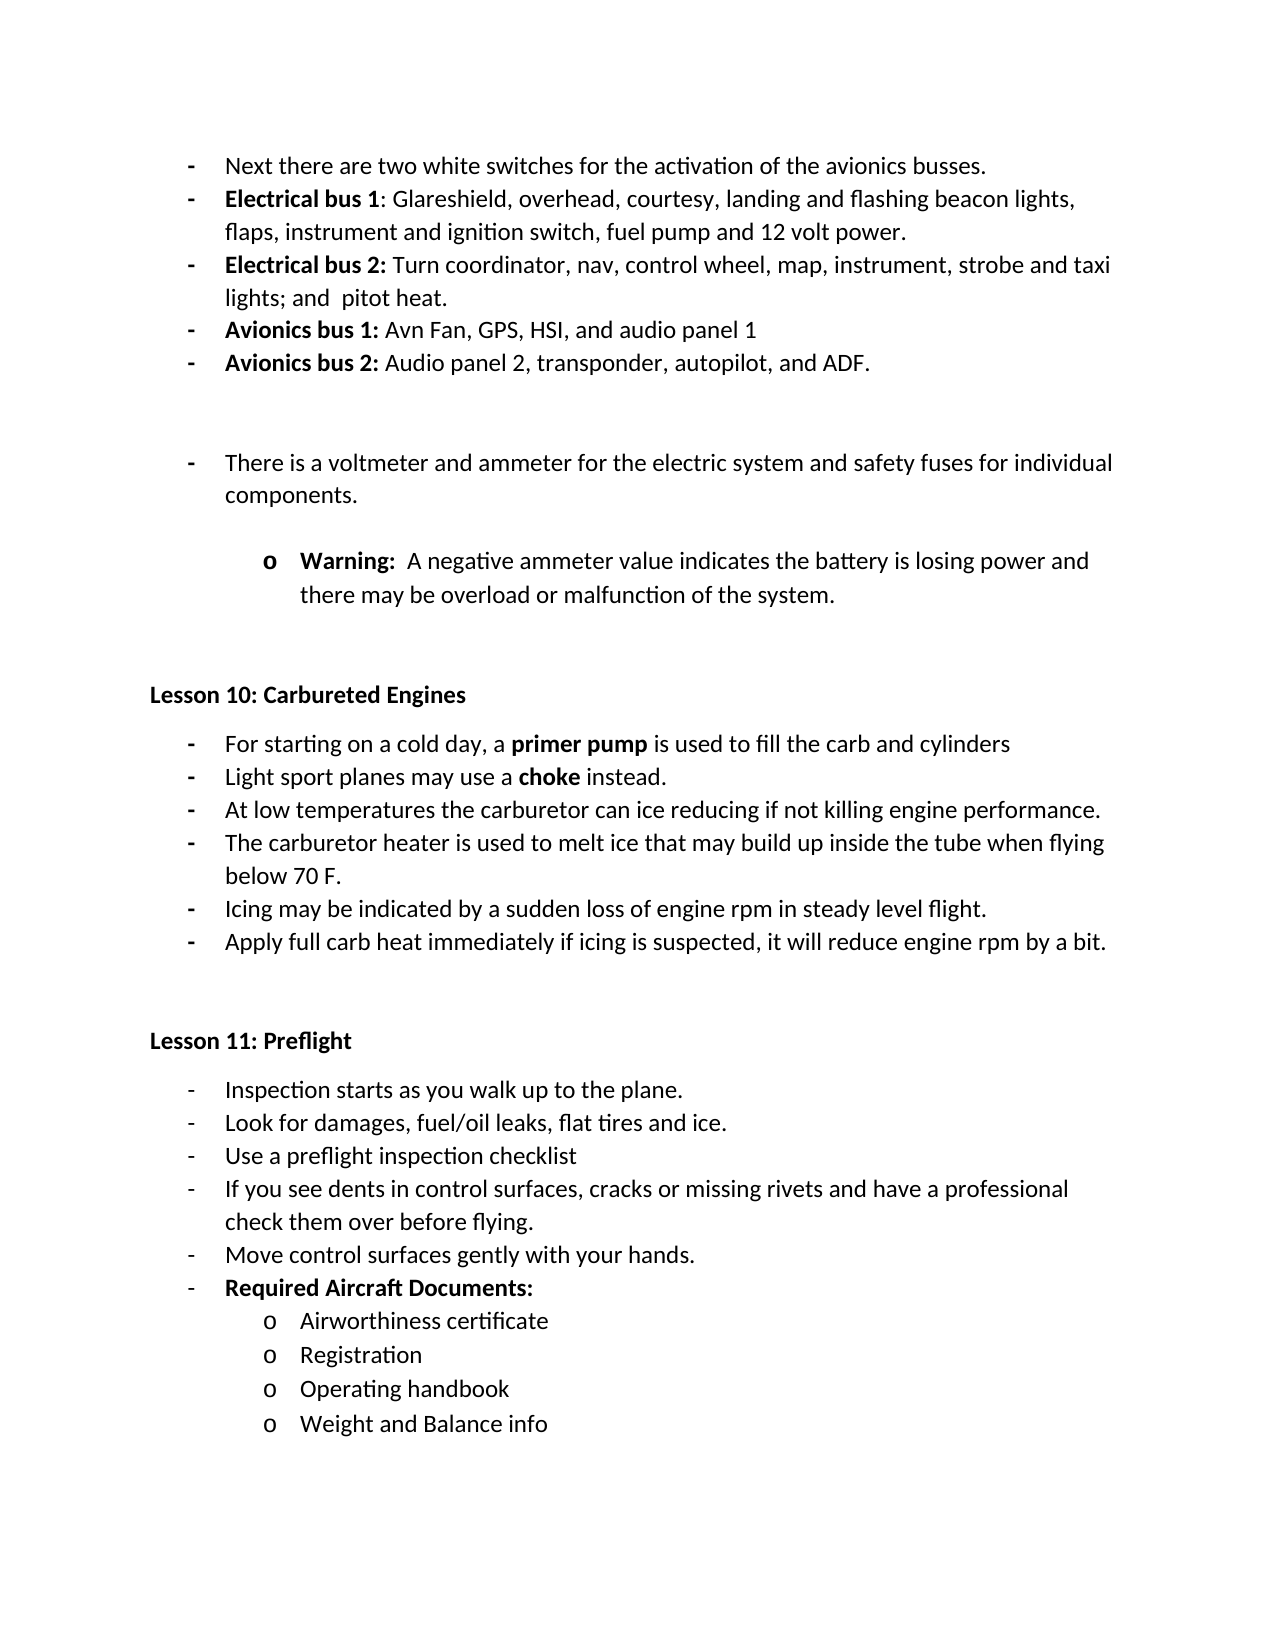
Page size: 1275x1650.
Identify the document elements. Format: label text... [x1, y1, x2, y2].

text Lesson 11: Preflight [150, 1025, 1125, 1056]
list Required Aircraft Documents: [187, 1272, 1125, 1303]
list Avionics bus 1: Avn Fan, GPS, HSI, and audio panel 1 [187, 314, 1125, 345]
list Electrical bus 1: Glareshield, overhead, courtesy, landing and flashing beacon lights, flaps, instrument and ignition switch, fuel pump and 12 volt power. [187, 183, 1125, 246]
list At low temperatures the carburetor can ice reducing if not killing engine performance. [187, 794, 1125, 825]
list Warning: A negative ammeter value indicates the battery is losing power and there may be overload or malfunction of the system. [262, 545, 1125, 610]
list Move control surfaces gently with your hands. [187, 1239, 1125, 1270]
list Use a preflight inspection checklist [187, 1140, 1125, 1171]
list Airworthiness certificate [262, 1305, 1125, 1337]
list Weight and Balance info [262, 1408, 1125, 1439]
list Electrical bus 2: Turn coordinator, nav, control wheel, map, instrument, strobe and taxi lights; and pitot heat. [187, 249, 1125, 312]
list Registration [262, 1339, 1125, 1371]
list The carburetor heater is used to melt ice that may build up inside the tube when flying below 70 F. [187, 827, 1125, 891]
list Apply full carb heat immediately if icing is suspected, it will reduce engine rpm by a bit. [187, 926, 1125, 956]
list Inspection starts as you walk up to the plane. [187, 1074, 1125, 1105]
list Icing may be indicated by a sudden loss of engine rpm in steady level flight. [187, 893, 1125, 923]
list Avionics bus 2: Audio panel 2, transponder, autopilot, and ADF. [187, 347, 1125, 378]
list Next there are two white switches for the activation of the avionics busses. [187, 150, 1125, 181]
list There is a voltmeter and ammeter for the electric system and safety fuses for individual components. [187, 447, 1125, 510]
list For starting on a cold day, a primer pump is used to fill the carb and cylinders [187, 728, 1125, 759]
list Look for damages, fuel/oil leaks, flat tires and ice. [187, 1107, 1125, 1138]
text Lesson 10: Carbureted Engines [150, 679, 1125, 709]
list Light sport planes may use a choke instead. [187, 761, 1125, 792]
list Operating handbook [262, 1373, 1125, 1405]
list If you see dents in control surfaces, cracks or missing rivets and have a professional check them over before flying. [187, 1173, 1125, 1237]
